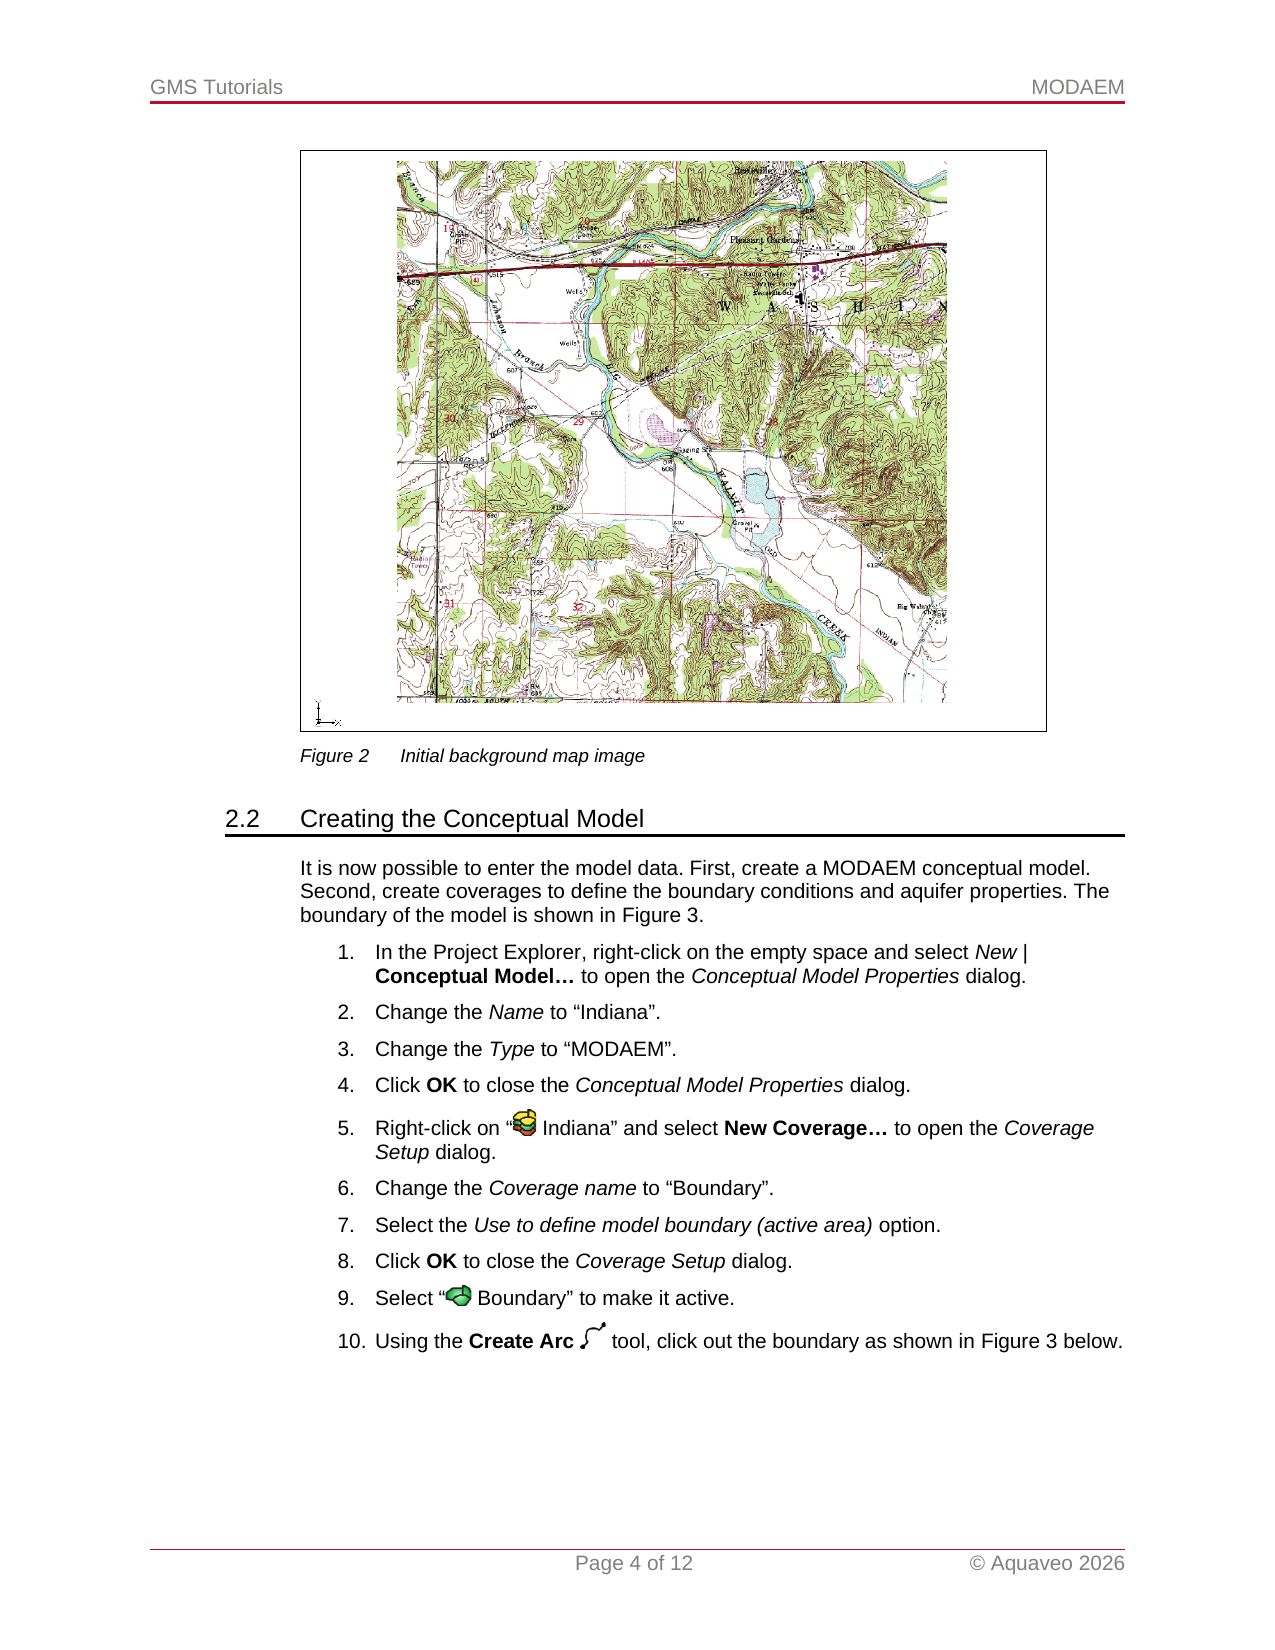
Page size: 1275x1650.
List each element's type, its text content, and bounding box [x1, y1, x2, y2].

list In the Project Explorer, right-click on the empty space and select New | Conceptual Model… to open the Conceptual Model Properties dialog. [337, 940, 1125, 988]
list Click OK to close the Coverage Setup dialog. [337, 1249, 1125, 1273]
list Change the Type to “MODAEM”. [337, 1037, 1125, 1061]
list Change the Coverage name to “Boundary”. [337, 1176, 1125, 1200]
subtitle Creating the Conceptual Model [225, 804, 1125, 834]
list Select the Use to define model boundary (active area) option. [337, 1212, 1125, 1236]
picture [301, 151, 1046, 731]
list Using the Create Arc tool, click out the boundary as shown in Figure 3 below. [337, 1322, 1125, 1352]
picture [512, 1109, 537, 1136]
list Select “ Boundary” to make it active. [337, 1285, 1125, 1310]
list Change the Name to “Indiana”. [337, 1000, 1125, 1024]
picture [580, 1322, 606, 1349]
picture [445, 1285, 472, 1306]
list Click OK to close the Conceptual Model Properties dialog. [337, 1073, 1125, 1097]
text It is now possible to enter the model data. First, create a MODAEM conceptual model. Second, create coverages to define the boundary conditions and aquifer properties. The boundary of the model is shown in Figure 3. [300, 855, 1125, 927]
list Right-click on “ Indiana” and select New Coverage… to open the Coverage Setup dialog. [337, 1109, 1125, 1163]
